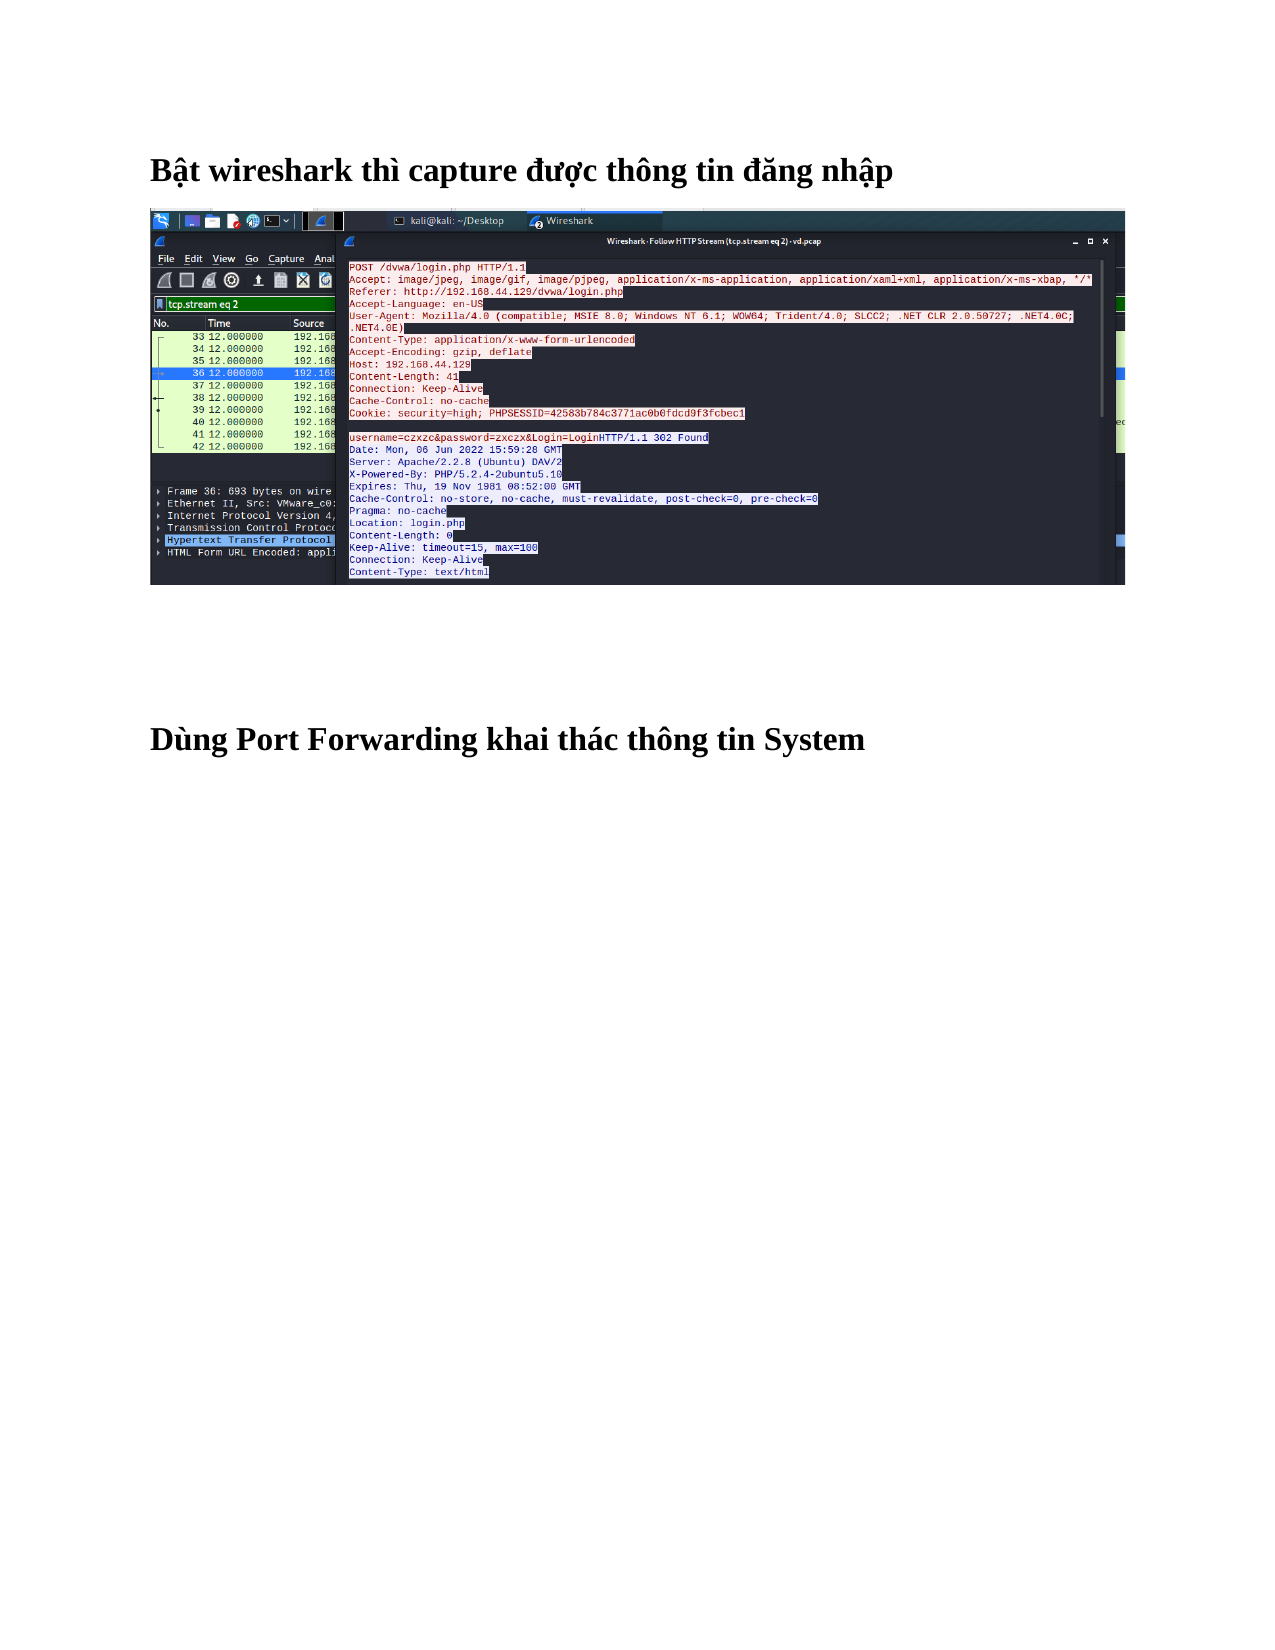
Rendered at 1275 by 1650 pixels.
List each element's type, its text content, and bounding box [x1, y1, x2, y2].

picture [150, 208, 1125, 585]
text Dùng Port Forwarding khai thác thông tin System [150, 719, 1125, 758]
text Bật wireshark thì capture được thông tin đăng nhập [150, 150, 1125, 188]
